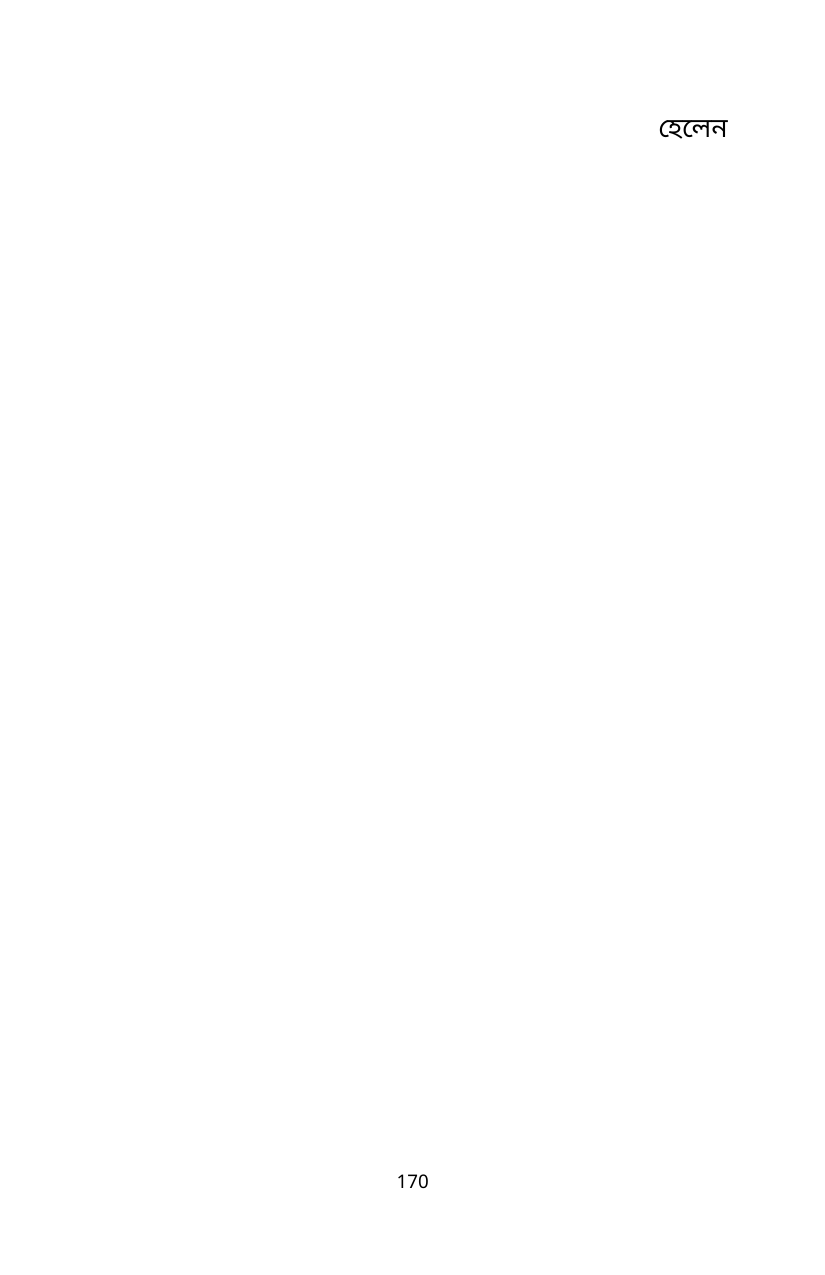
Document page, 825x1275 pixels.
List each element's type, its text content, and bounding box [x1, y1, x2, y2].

text হেলেন [97, 113, 727, 149]
